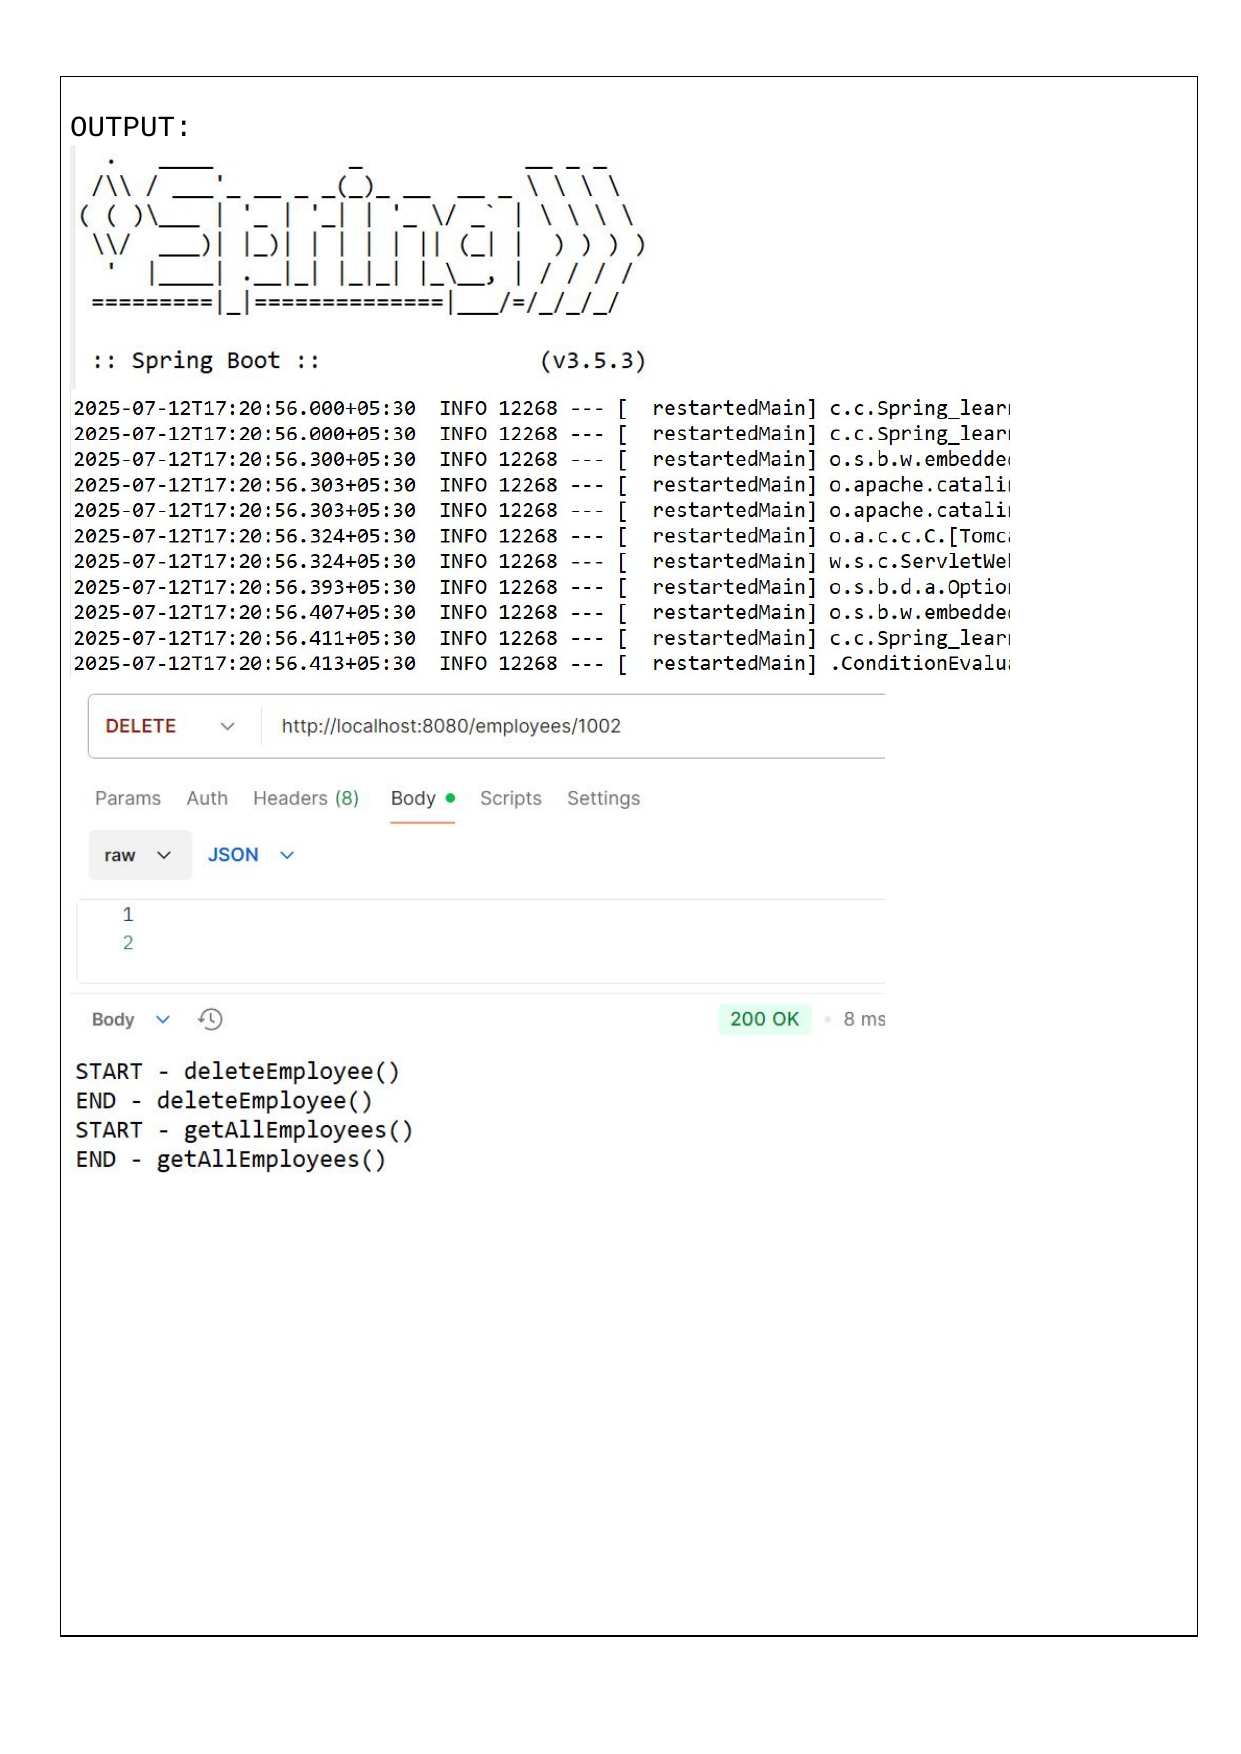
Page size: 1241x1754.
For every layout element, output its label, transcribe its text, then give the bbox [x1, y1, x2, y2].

list OUTPUT: [70, 112, 1188, 145]
picture [69, 145, 1010, 1191]
